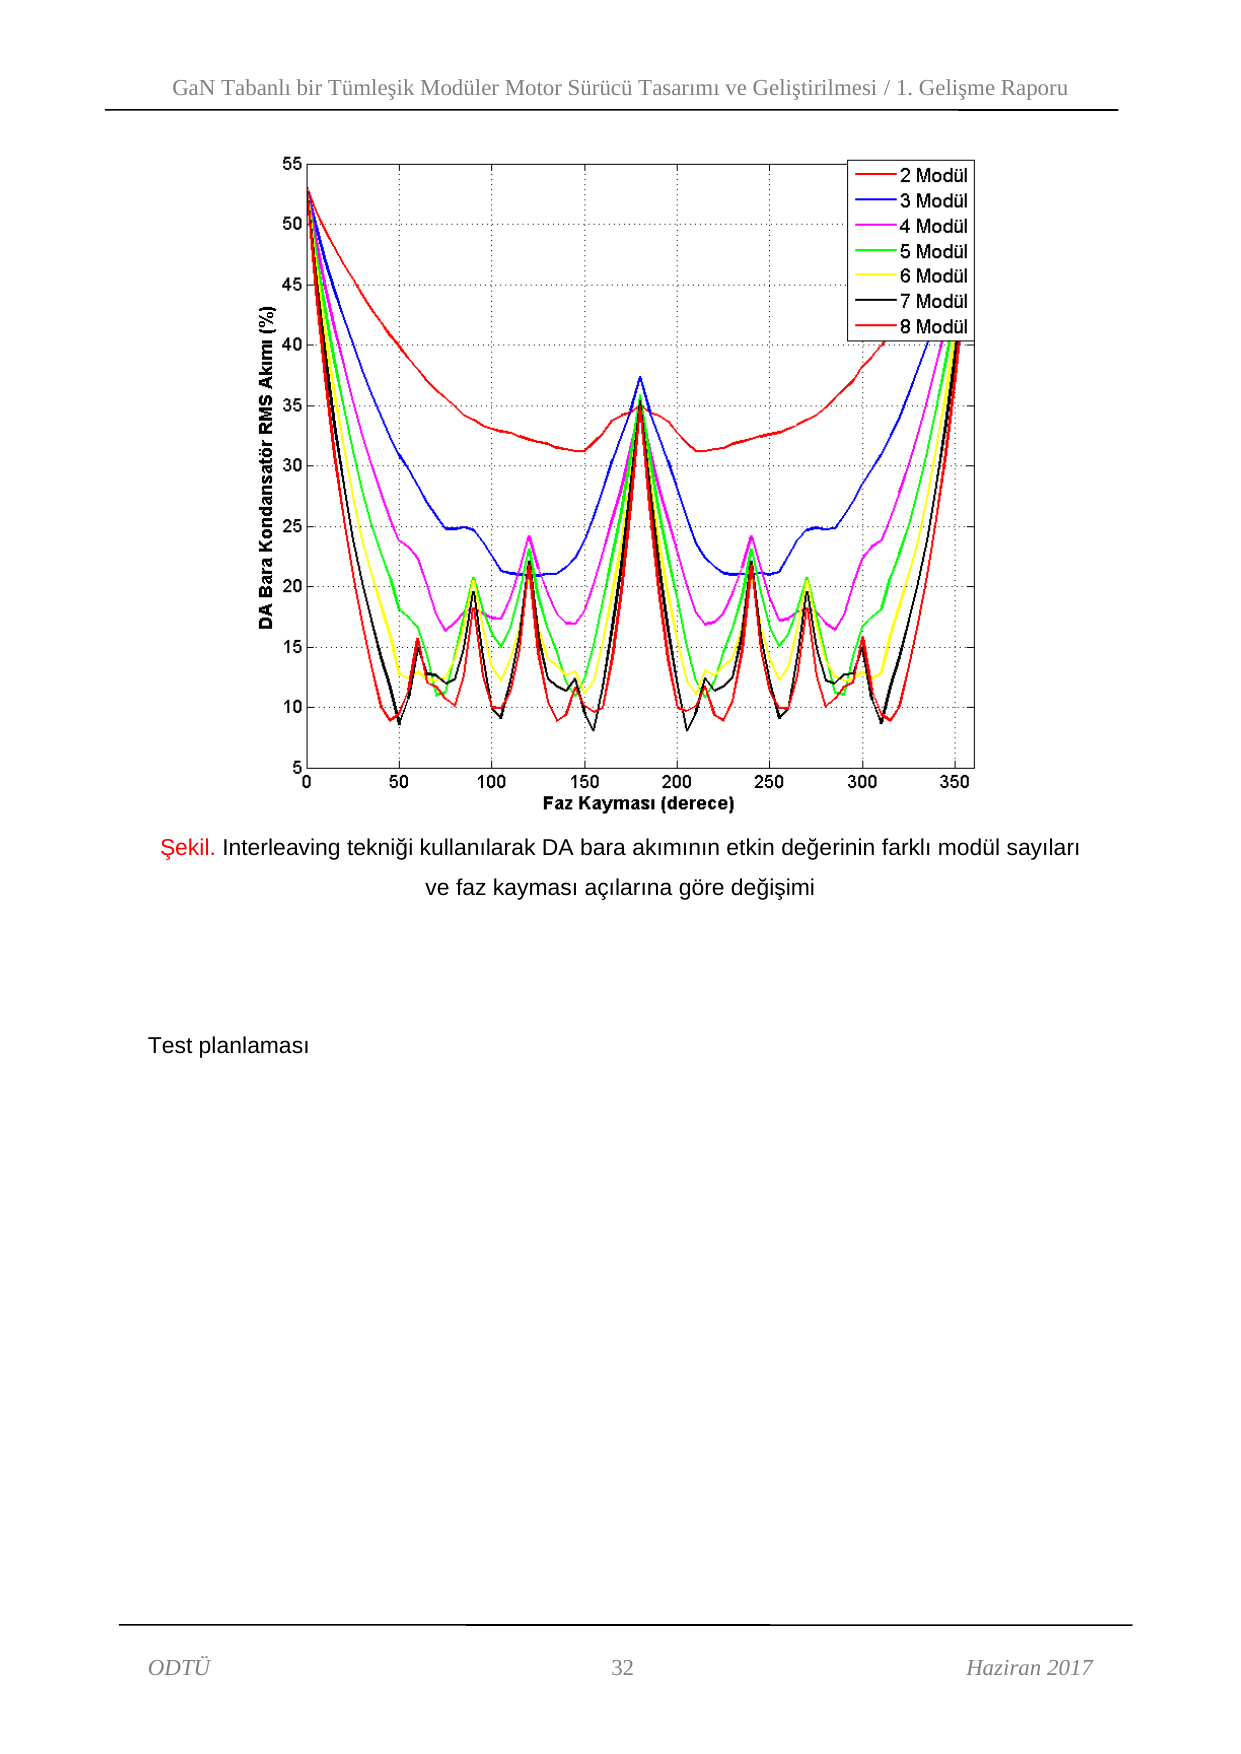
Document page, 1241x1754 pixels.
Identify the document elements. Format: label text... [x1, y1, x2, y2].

list Test planlaması [148, 1032, 1093, 1058]
picture [251, 147, 989, 821]
list Şekil. Interleaving tekniği kullanılarak DA bara akımının etkin değerinin farklı modül sayıları ve faz kayması açılarına göre değişimi [148, 834, 1093, 900]
